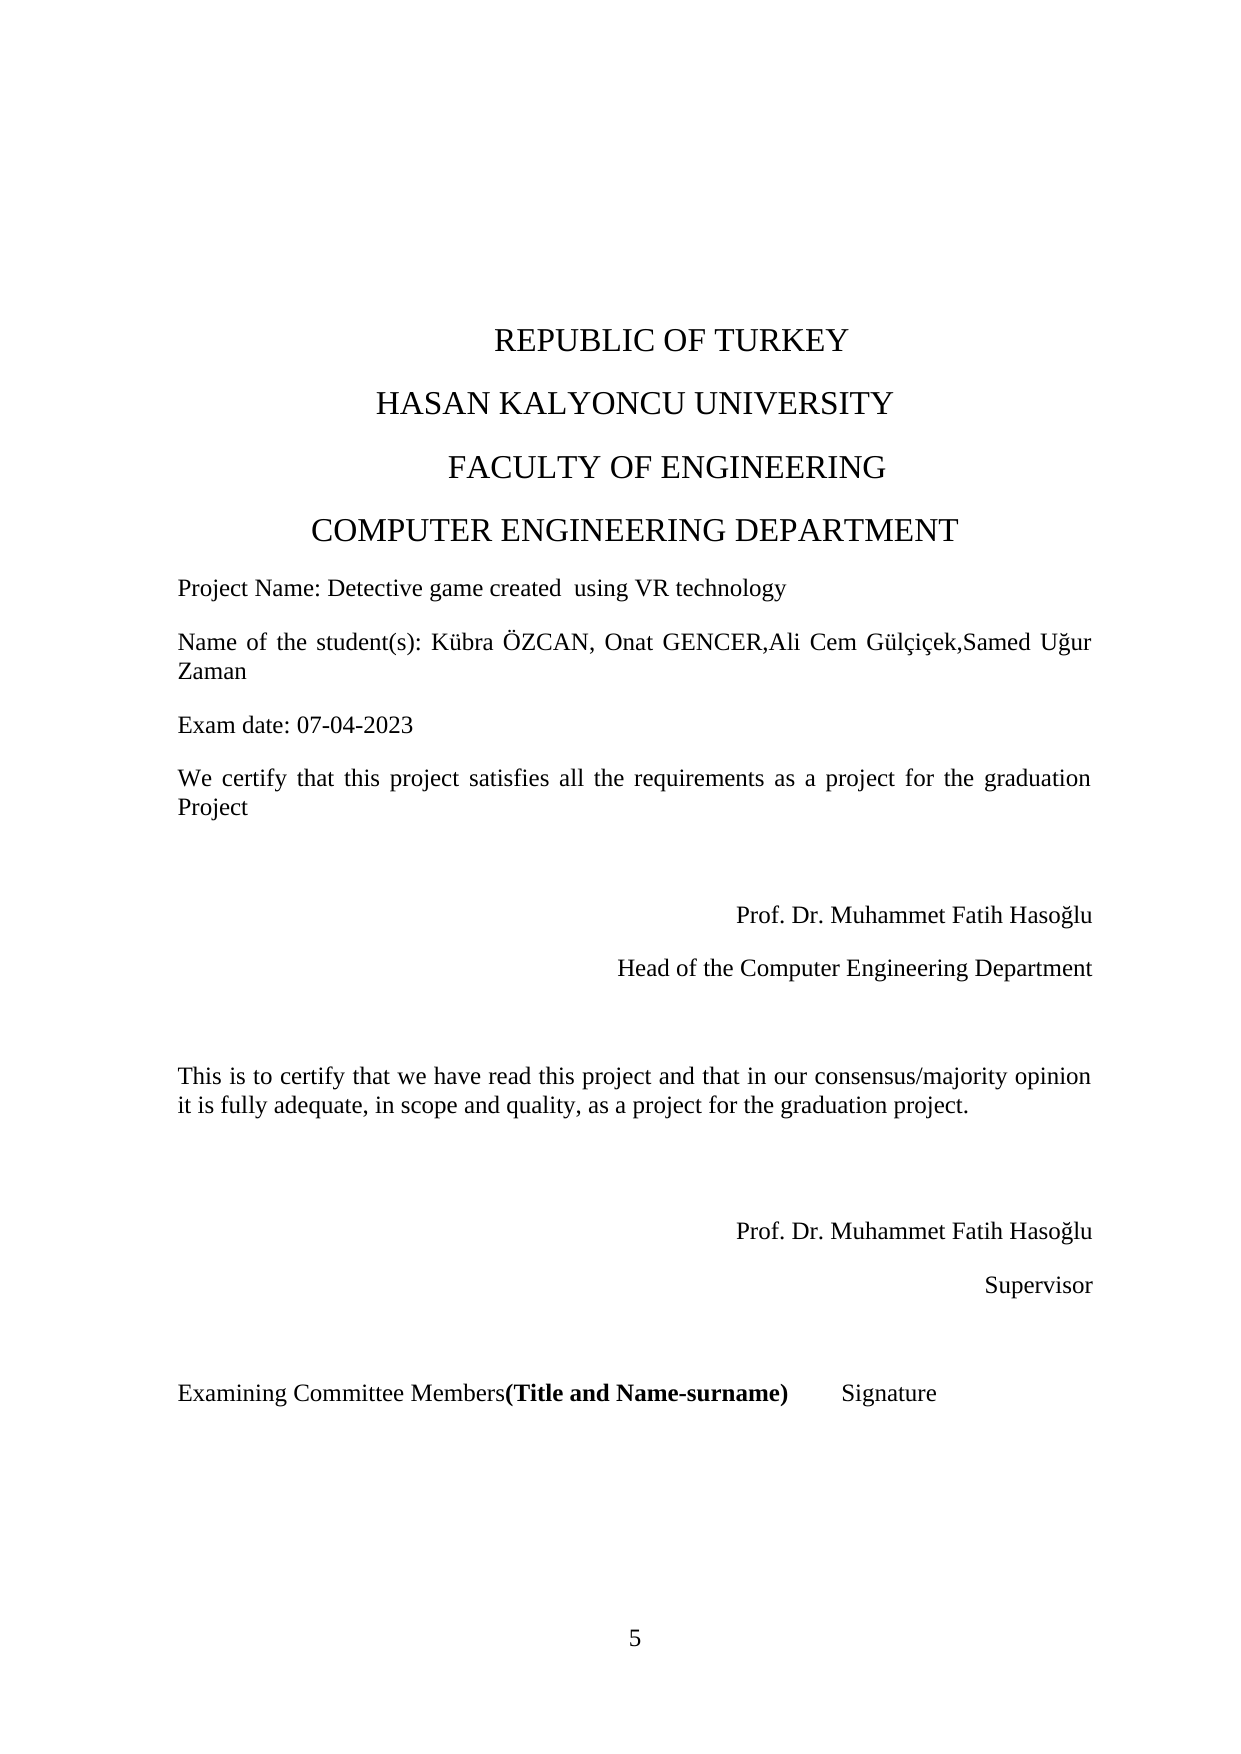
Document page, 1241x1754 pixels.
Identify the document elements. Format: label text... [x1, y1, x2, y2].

text Name of the student(s): Kübra ÖZCAN, Onat GENCER,Ali Cem Gülçiçek,Samed Uğur Zaman [177, 627, 1092, 685]
text Examining Committee Members(Title and Name-surname) Signature [177, 1378, 1092, 1406]
text HASAN KALYONCU UNIVERSITY [177, 383, 1092, 422]
text Prof. Dr. Muhammet Fatih Hasoğlu [177, 900, 1092, 928]
text Prof. Dr. Muhammet Fatih Hasoğlu [177, 1216, 1092, 1245]
text Head of the Computer Engineering Department [177, 953, 1092, 982]
text COMPUTER ENGINEERING DEPARTMENT [177, 510, 1092, 548]
text FACULTY OF ENGINEERING [177, 447, 1092, 485]
text REPUBLIC OF TURKEY [177, 320, 1092, 358]
text This is to certify that we have read this project and that in our consensus/majority opinion it is fully adequate, in scope and quality, as a project for the graduation project. [177, 1061, 1092, 1118]
text Supervisor [177, 1270, 1092, 1299]
text We certify that this project satisfies all the requirements as a project for the graduation Project [177, 763, 1092, 821]
text Exam date: 07-04-2023 [177, 710, 1092, 738]
text Project Name: Detective game created using VR technology [177, 573, 1092, 602]
